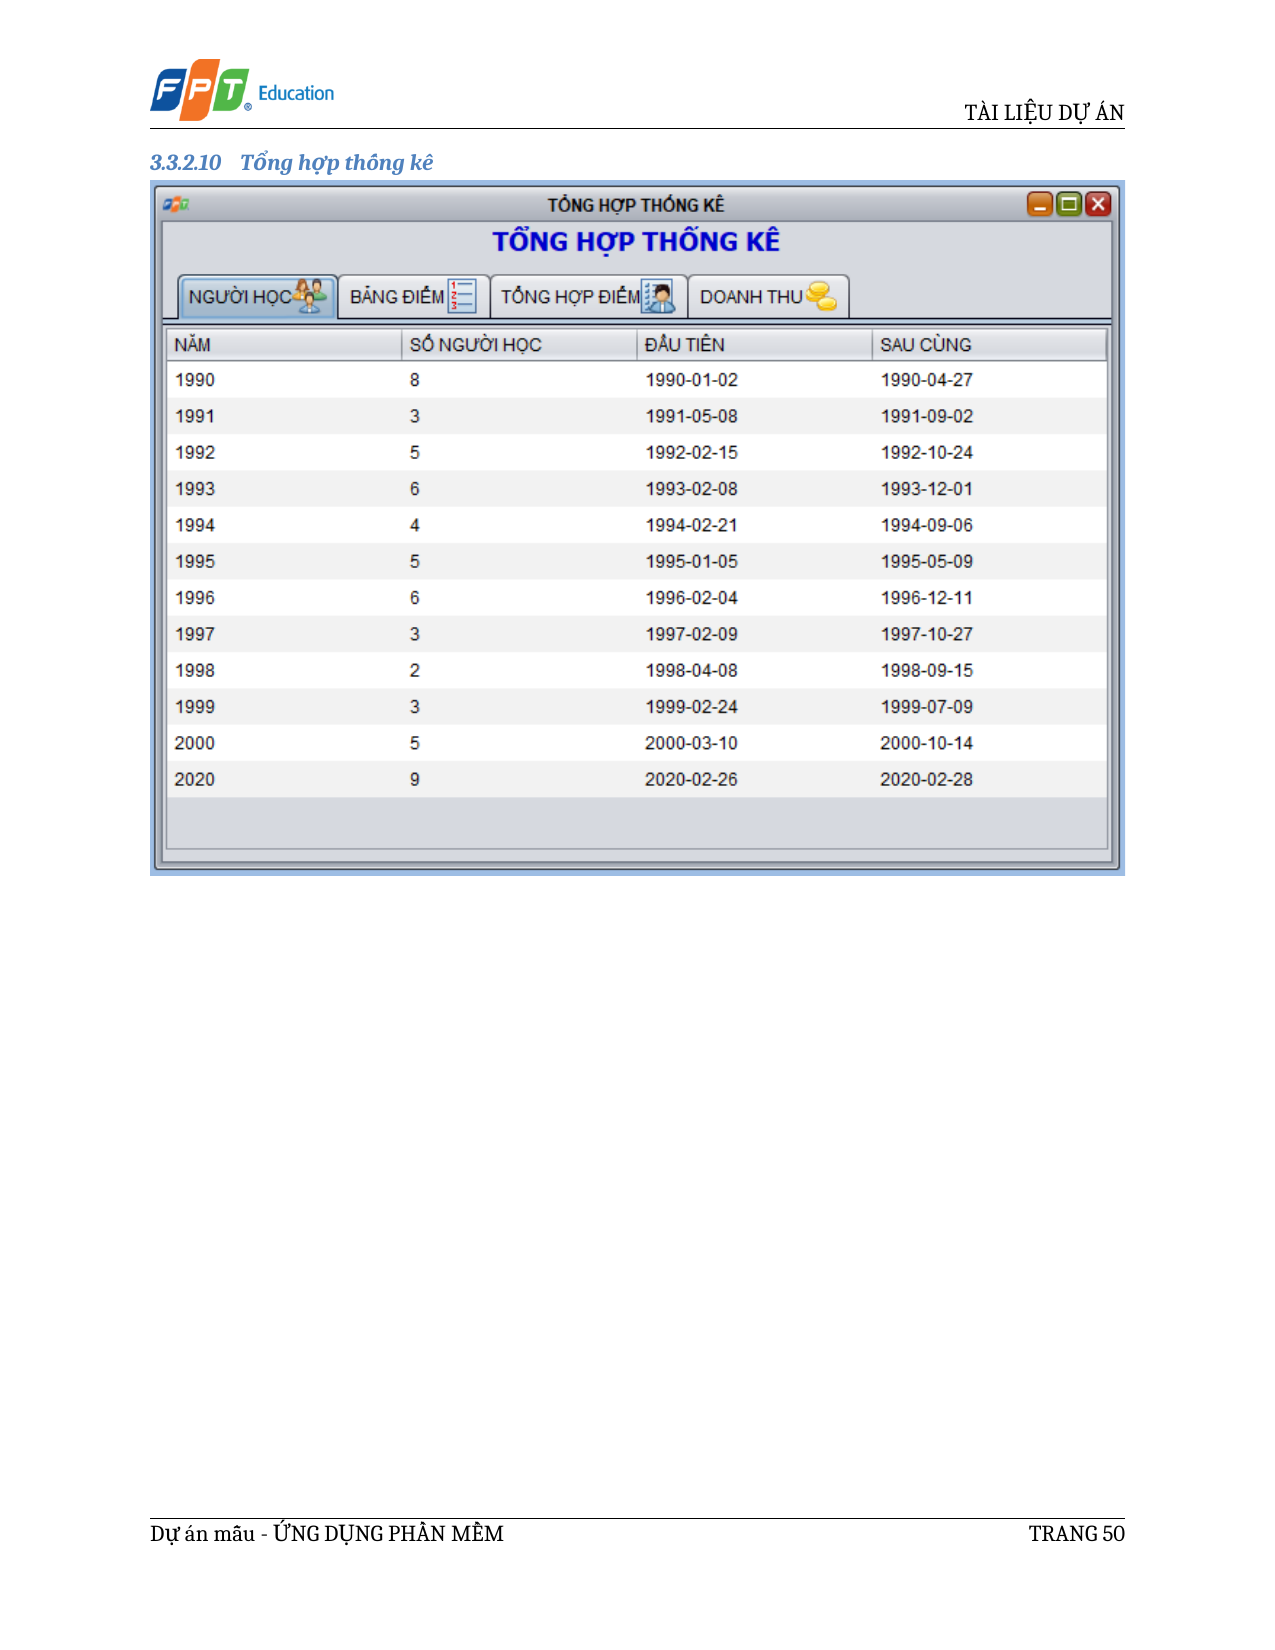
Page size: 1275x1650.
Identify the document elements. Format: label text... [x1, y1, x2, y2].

picture [150, 180, 1125, 876]
picture [150, 59, 336, 121]
subtitle Tổng hợp thống kê [150, 150, 1125, 176]
